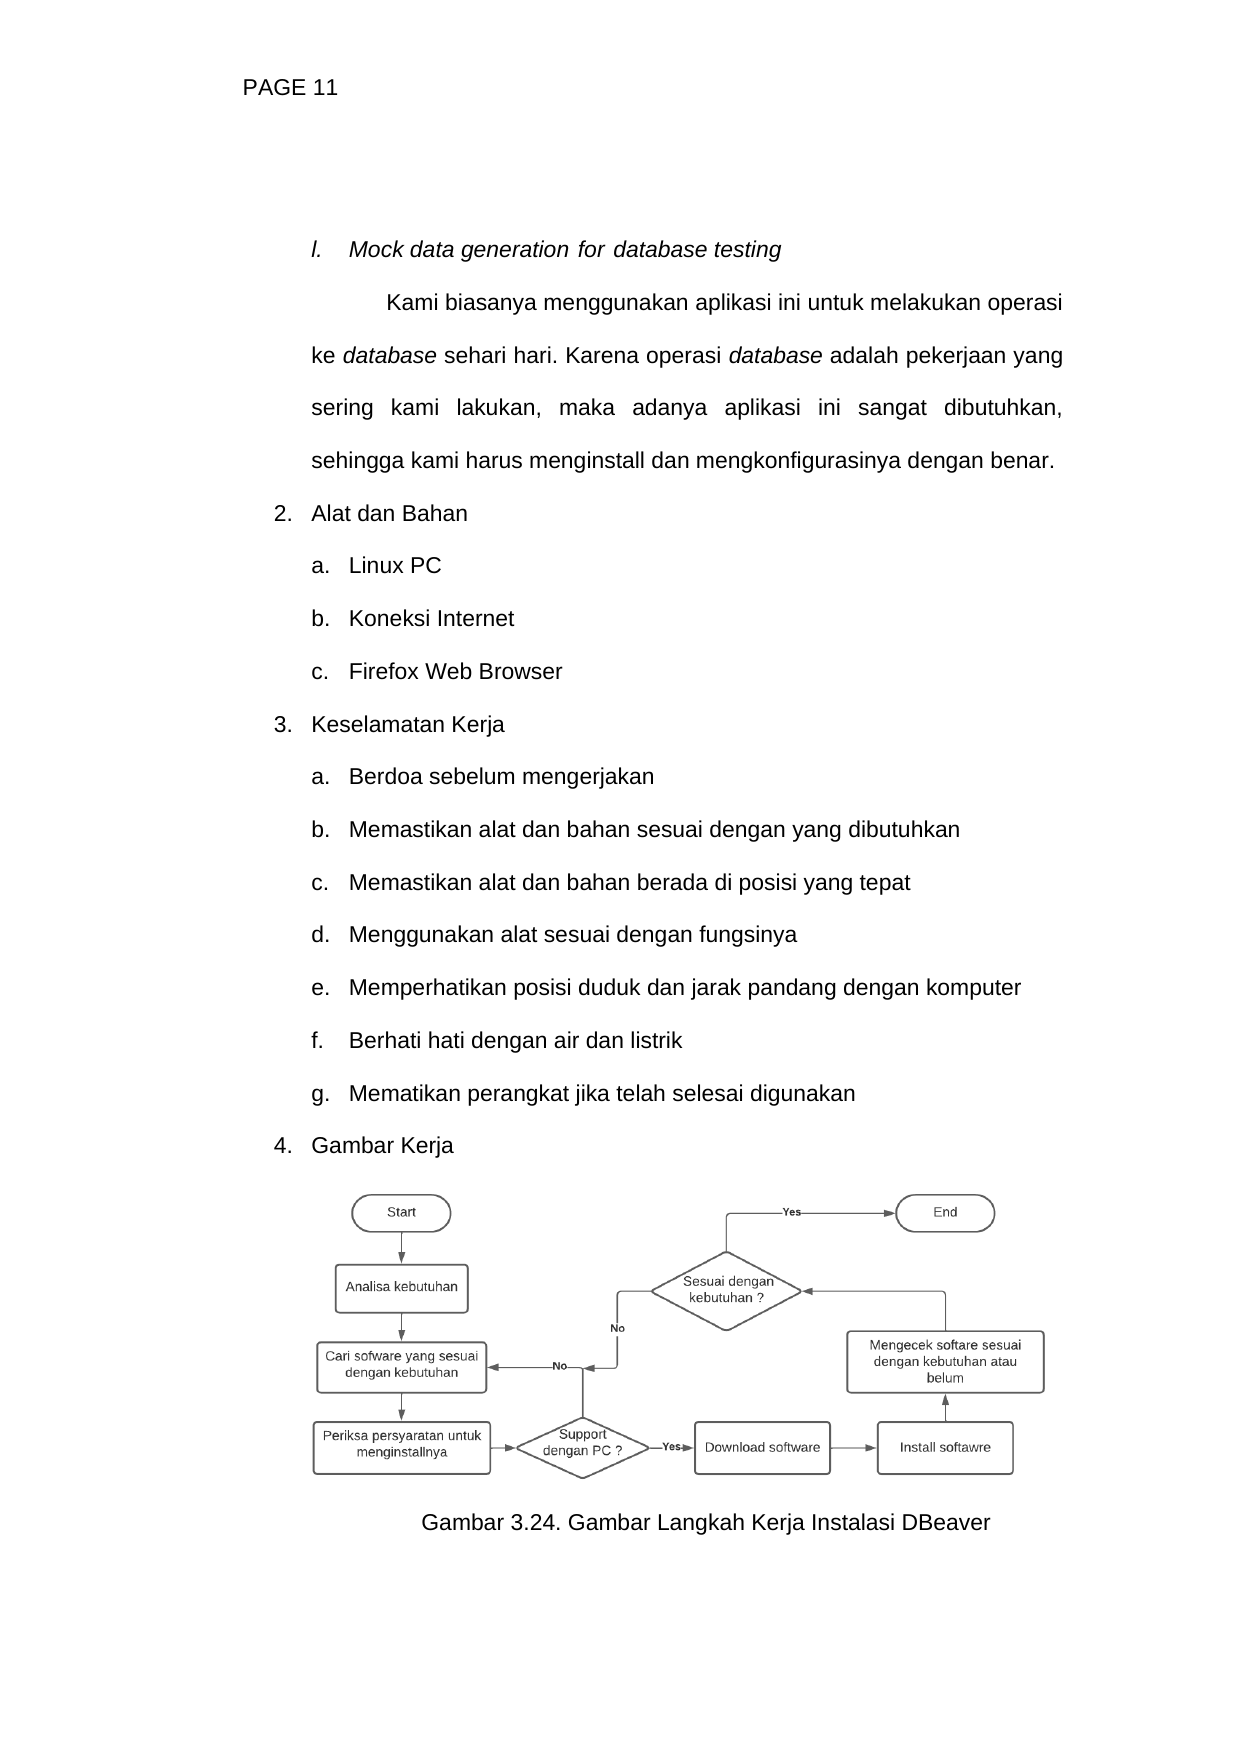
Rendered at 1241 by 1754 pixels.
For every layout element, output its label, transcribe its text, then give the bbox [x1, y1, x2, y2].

list Berdoa sebelum mengerjakan [311, 763, 1063, 790]
list Memperhatikan posisi duduk dan jarak pandang dengan komputer [311, 974, 1063, 1001]
list Memastikan alat dan bahan berada di posisi yang tepat [311, 869, 1063, 895]
list Berhati hati dengan air dan listrik [311, 1027, 1063, 1053]
picture [311, 1185, 1062, 1481]
title Firefox Web Browser [311, 658, 1063, 684]
list Mock data generation for database testing [311, 236, 1063, 263]
list Memastikan alat dan bahan sesuai dengan yang dibutuhkan [311, 816, 1063, 842]
title Keselamatan Kerja [274, 711, 1063, 737]
list Mematikan perangkat jika telah selesai digunakan [311, 1079, 1063, 1106]
title Koneksi Internet [311, 605, 1063, 632]
title Linux PC [311, 552, 1063, 579]
title Alat dan Bahan [274, 500, 1063, 526]
list Menggunakan alat sesuai dengan fungsinya [311, 921, 1063, 948]
title Gambar Kerja [274, 1132, 1063, 1159]
text Kami biasanya menggunakan aplikasi ini untuk melakukan operasi ke database sehari hari. Karena operasi database adalah pekerjaan yang sering kami lakukan, maka adanya aplikasi ini sangat dibutuhkan, sehingga kami harus menginstall dan mengkonfigurasinya dengan benar. [311, 289, 1063, 473]
text Gambar 3.24. Gambar Langkah Kerja Instalasi DBeaver [349, 1509, 1063, 1535]
